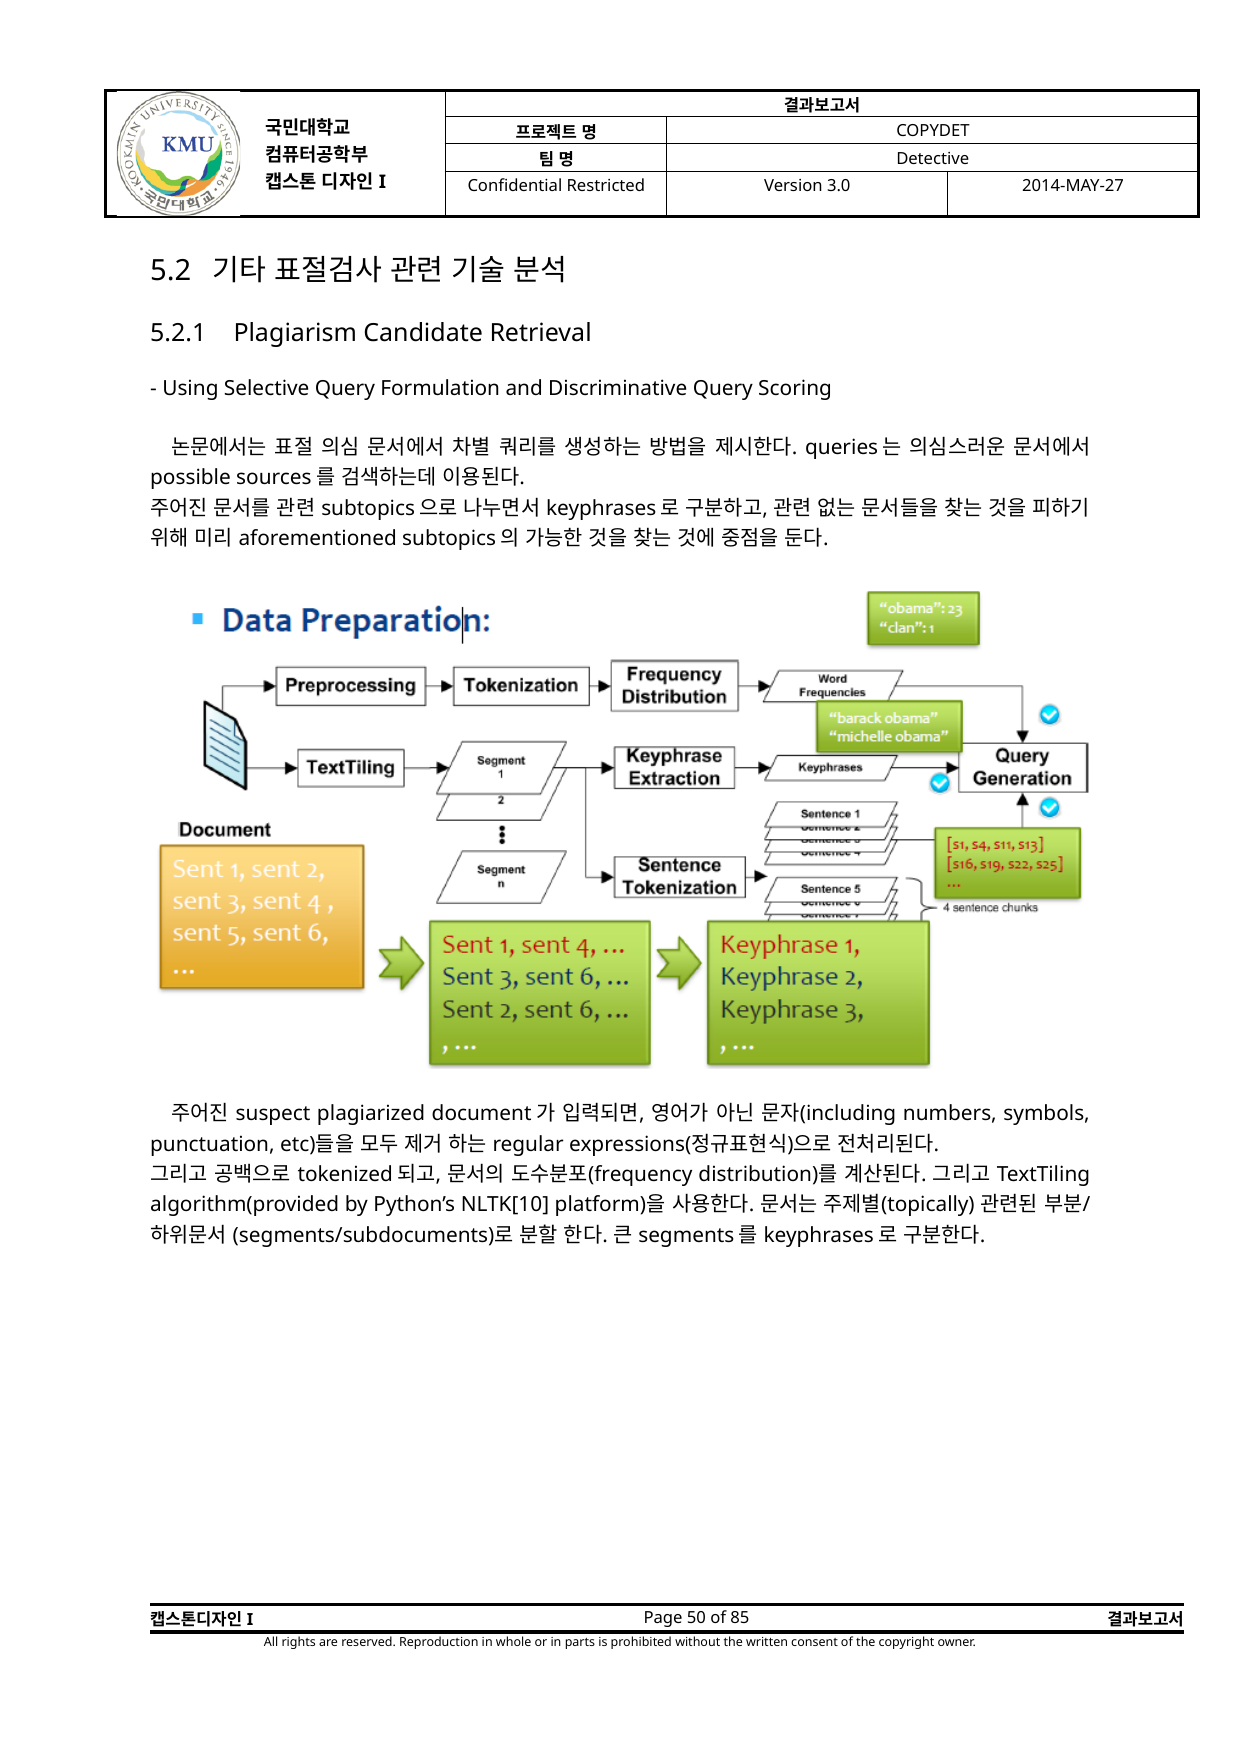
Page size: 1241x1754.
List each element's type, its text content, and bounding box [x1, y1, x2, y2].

text 주어진 suspect plagiarized document가 입력되면, 영어가 아닌 문자(including numbers, symbols, punctuation, etc)들을 모두 제거 하는 regular expressions(정규표현식)으로 전처리된다. [150, 1097, 1090, 1157]
text 주어진 문서를 관련 subtopics으로 나누면서 keyphrases로 구분하고, 관련 없는 문서들을 찾는 것을 피하기 위해 미리 aforementioned subtopics의 가능한 것을 찾는 것에 중점을 둔다. [150, 491, 1090, 551]
subtitle 기타 표절검사 관련 기술 분석 [150, 247, 1090, 289]
text 논문에서는 표절 의심 문서에서 차별 쿼리를 생성하는 방법을 제시한다. queries는 의심스러운 문서에서 possible sources를 검색하는데 이용된다. [150, 430, 1090, 491]
subtitle Plagiarism Candidate Retrieval [150, 314, 1090, 348]
picture [150, 579, 1091, 1069]
text 그리고 공백으로 tokenized되고, 문서의 도수분포(frequency distribution)를 계산된다. 그리고 TextTiling algorithm(provided by Python’s NLTK[10] platform)을 사용한다. 문서는 주제별(topically) 관련된 부분/하위문서 (segments/subdocuments)로 분할 한다. 큰 segments를 keyphrases로 구분한다. [150, 1157, 1090, 1248]
text - Using Selective Query Formulation and Discriminative Query Scoring [150, 373, 1090, 402]
picture [116, 91, 241, 216]
